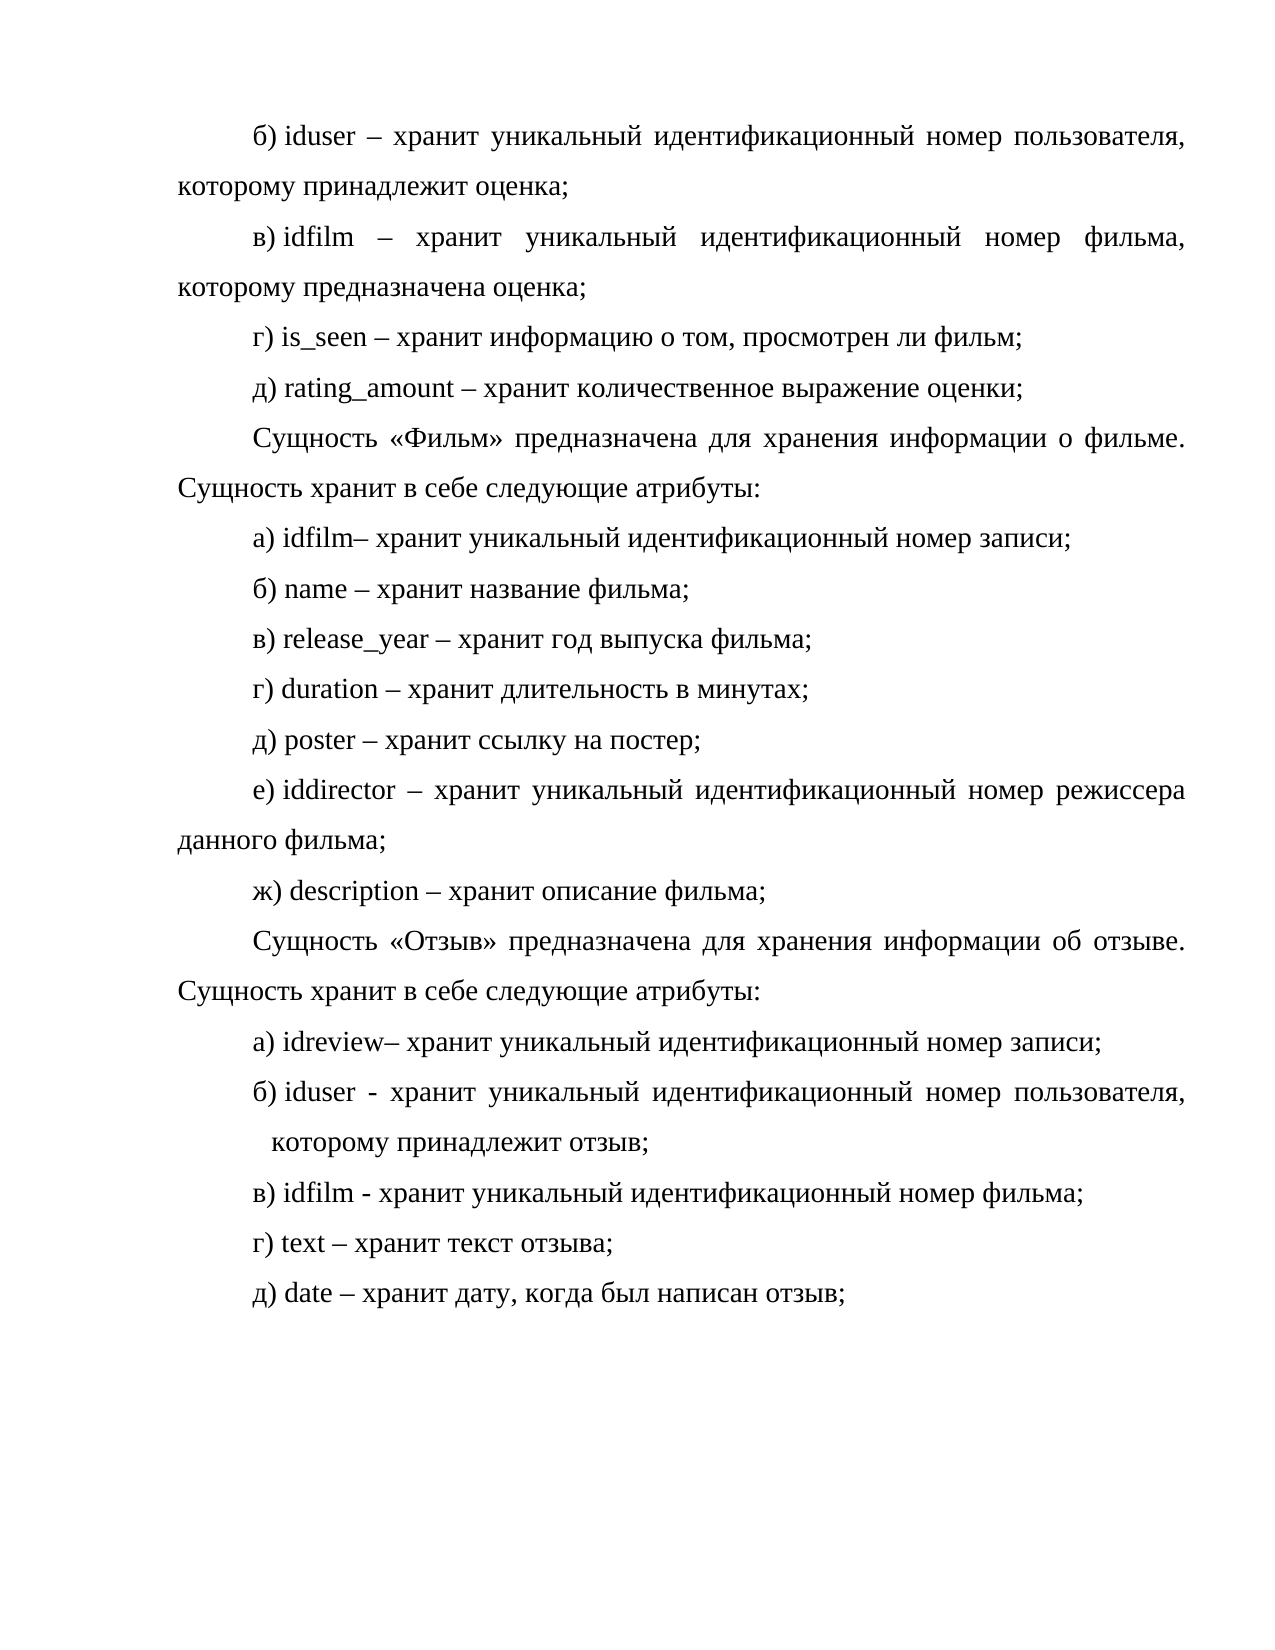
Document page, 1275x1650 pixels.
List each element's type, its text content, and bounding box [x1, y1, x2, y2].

list text – хранит текст отзыва; [252, 1225, 1186, 1258]
list idreview– хранит уникальный идентификационный номер записи; [252, 1024, 1186, 1057]
list iduser - хранит уникальный идентификационный номер пользователя, которому принадлежит отзыв; [252, 1074, 1186, 1158]
text Сущность «Фильм» предназначена для хранения информации о фильме. Сущность хранит в себе следующие атрибуты: [177, 420, 1186, 504]
list idfilm – хранит уникальный идентификационный номер фильма, которому предназначена оценка; [177, 219, 1186, 303]
list poster – хранит ссылку на постер; [177, 722, 1186, 755]
list description – хранит описание фильма; [177, 873, 1186, 906]
list date – хранит дату, когда был написан отзыв; [252, 1275, 1186, 1309]
list iddirector – хранит уникальный идентификационный номер режиссера данного фильма; [177, 772, 1186, 856]
list iduser – хранит уникальный идентификационный номер пользователя, которому принадлежит оценка; [177, 118, 1186, 202]
list is_seen – хранит информацию о том, просмотрен ли фильм; [177, 319, 1186, 353]
list duration – хранит длительность в минутах; [177, 672, 1186, 705]
list rating_amount – хранит количественное выражение оценки; [177, 370, 1186, 403]
list release_year – хранит год выпуска фильма; [177, 621, 1186, 655]
list idfilm - хранит уникальный идентификационный номер фильма; [252, 1175, 1186, 1208]
text Сущность «Отзыв» предназначена для хранения информации об отзыве. Сущность хранит в себе следующие атрибуты: [177, 923, 1186, 1007]
list idfilm– хранит уникальный идентификационный номер записи; [252, 521, 1186, 554]
list name – хранит название фильма; [177, 571, 1186, 604]
